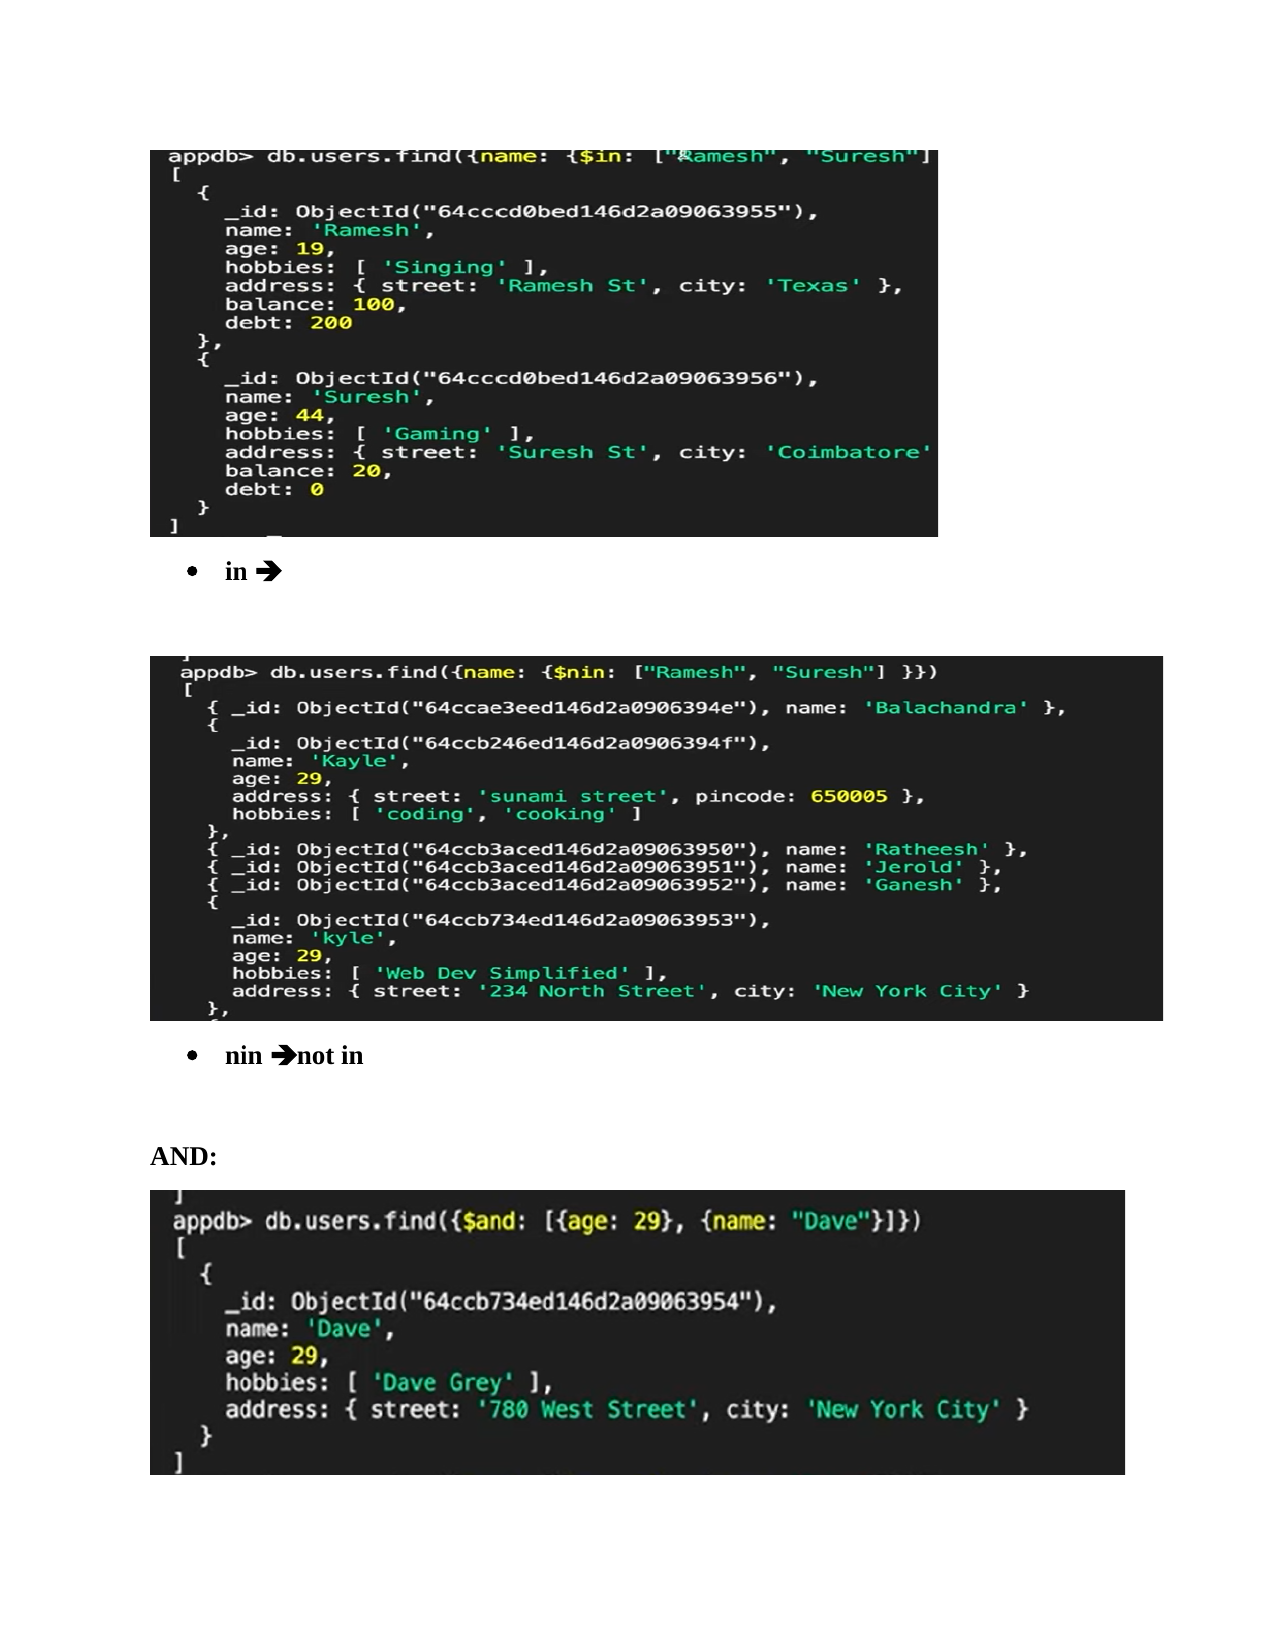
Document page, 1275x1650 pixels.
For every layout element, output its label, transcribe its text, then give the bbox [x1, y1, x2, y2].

picture [150, 656, 1164, 1021]
picture [150, 150, 939, 537]
picture [150, 1190, 1125, 1475]
list in [187, 555, 1125, 587]
list nin not in [187, 1039, 1125, 1071]
text AND: [150, 1140, 1125, 1171]
